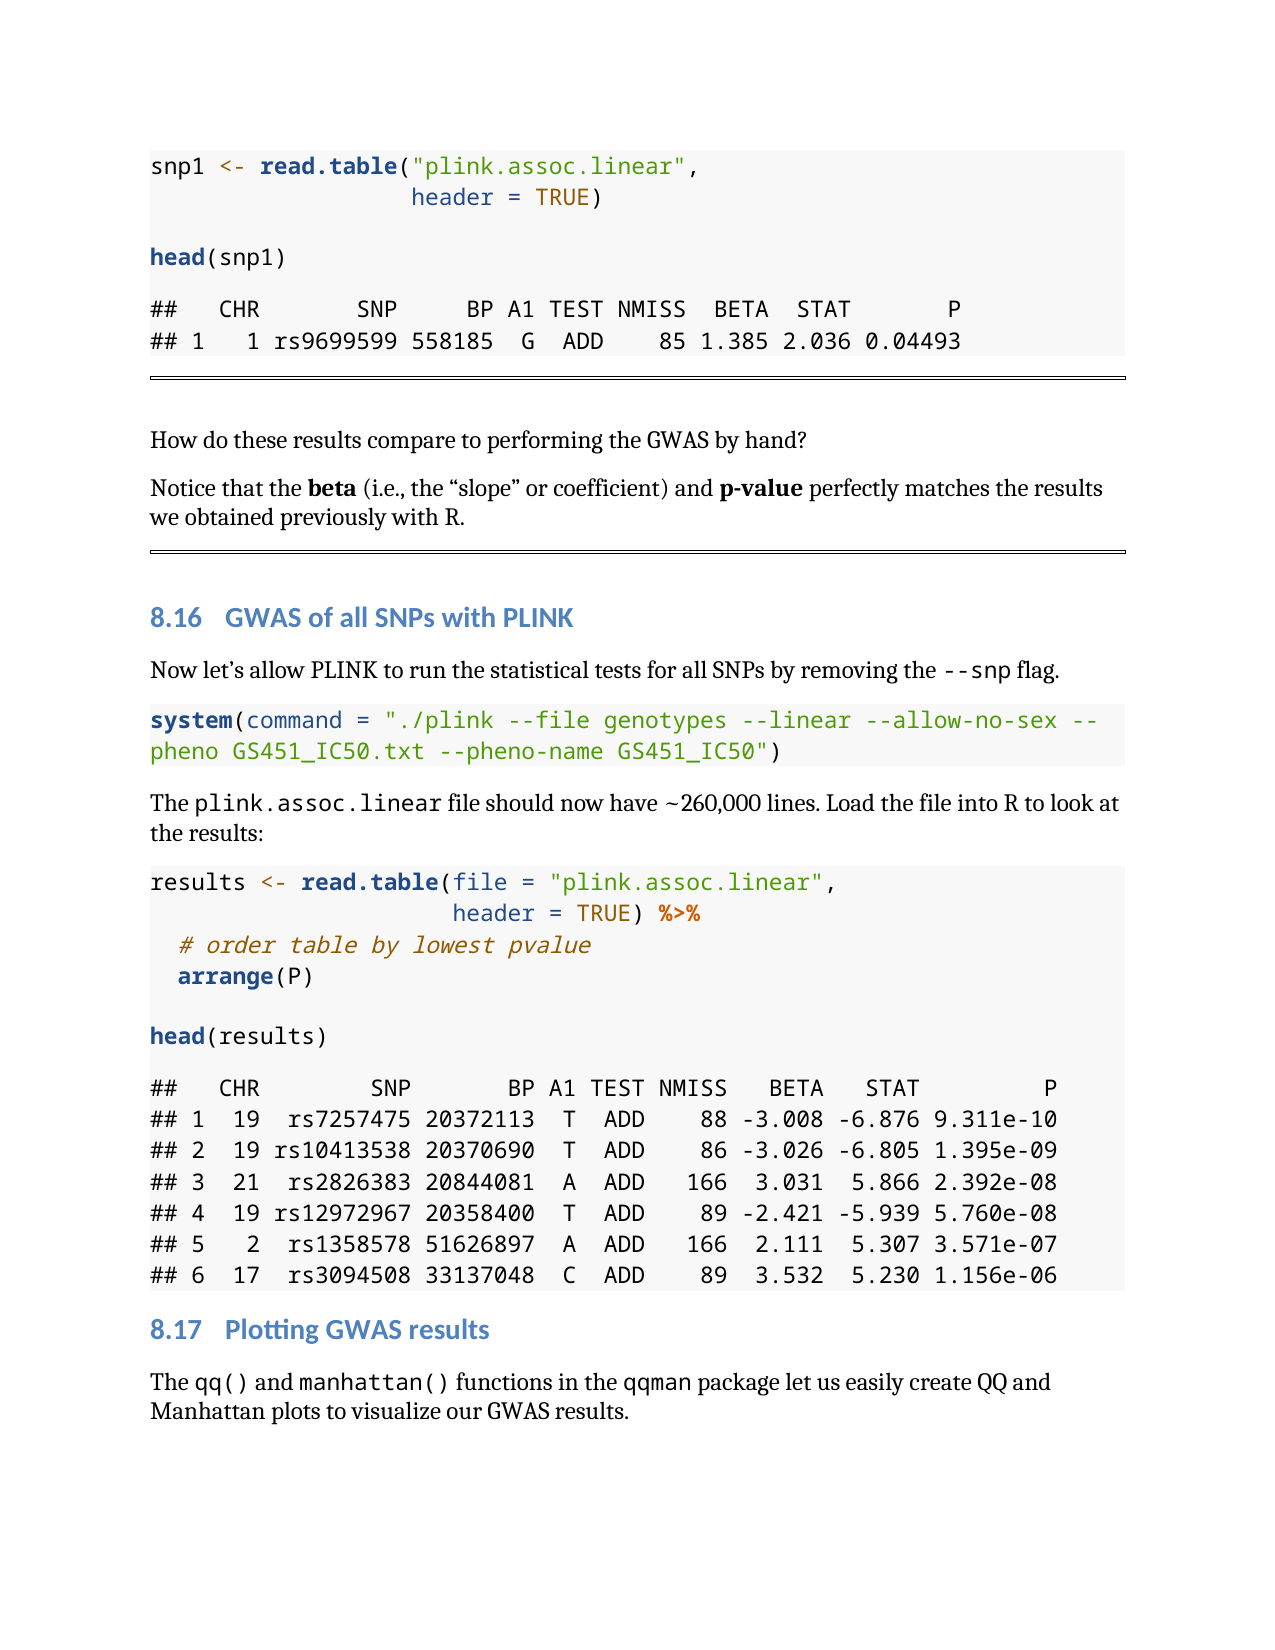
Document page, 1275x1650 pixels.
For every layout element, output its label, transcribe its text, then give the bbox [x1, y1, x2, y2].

text Notice that the beta (i.e., the “slope” or coefficient) and p-value perfectly matches the results we obtained previously with R. [150, 474, 1125, 531]
text results <- read.table(file = "plink.assoc.linear", header = TRUE) %>% # order table by lowest pvalue arrange(P) head(results) [150, 866, 1125, 1051]
text How do these results compare to performing the GWAS by hand? [150, 426, 1125, 455]
subtitle 8.17 Plotting GWAS results [150, 1311, 1125, 1347]
text The plink.assoc.linear file should now have ~260,000 lines. Load the file into R to look at the results: [150, 787, 1125, 847]
text system(command = "./plink --file genotypes --linear --allow-no-sex --pheno GS451_IC50.txt --pheno-name GS451_IC50") [782, 704, 1125, 766]
text The qq() and manhattan() functions in the qqman package let us easily create QQ and Manhattan plots to visualize our GWAS results. [150, 1366, 1125, 1426]
text Now let’s allow PLINK to run the statistical tests for all SNPs by removing the --snp flag. [150, 654, 1125, 685]
text ## CHR SNP BP A1 TEST NMISS BETA STAT P ## 1 1 rs9699599 558185 G ADD 85 1.385 2.036 0.04493 [150, 293, 1125, 356]
text ## CHR SNP BP A1 TEST NMISS BETA STAT P ## 1 19 rs7257475 20372113 T ADD 88 -3.008 -6.876 9.311e-10 ## 2 19 rs10413538 20370690 T ADD 86 -3.026 -6.805 1.395e-09 ## 3 21 rs2826383 20844081 A ADD 166 3.031 5.866 2.392e-08 ## 4 19 rs12972967 20358400 T ADD 89 -2.421 -5.939 5.760e-08 ## 5 2 rs1358578 51626897 A ADD 166 2.111 5.307 3.571e-07 ## 6 17 rs3094508 33137048 C ADD 89 3.532 5.230 1.156e-06 [150, 1072, 1125, 1291]
subtitle 8.16 GWAS of all SNPs with PLINK [150, 599, 1125, 635]
text snp1 <- read.table("plink.assoc.linear", header = TRUE) head(snp1) [150, 150, 1125, 272]
